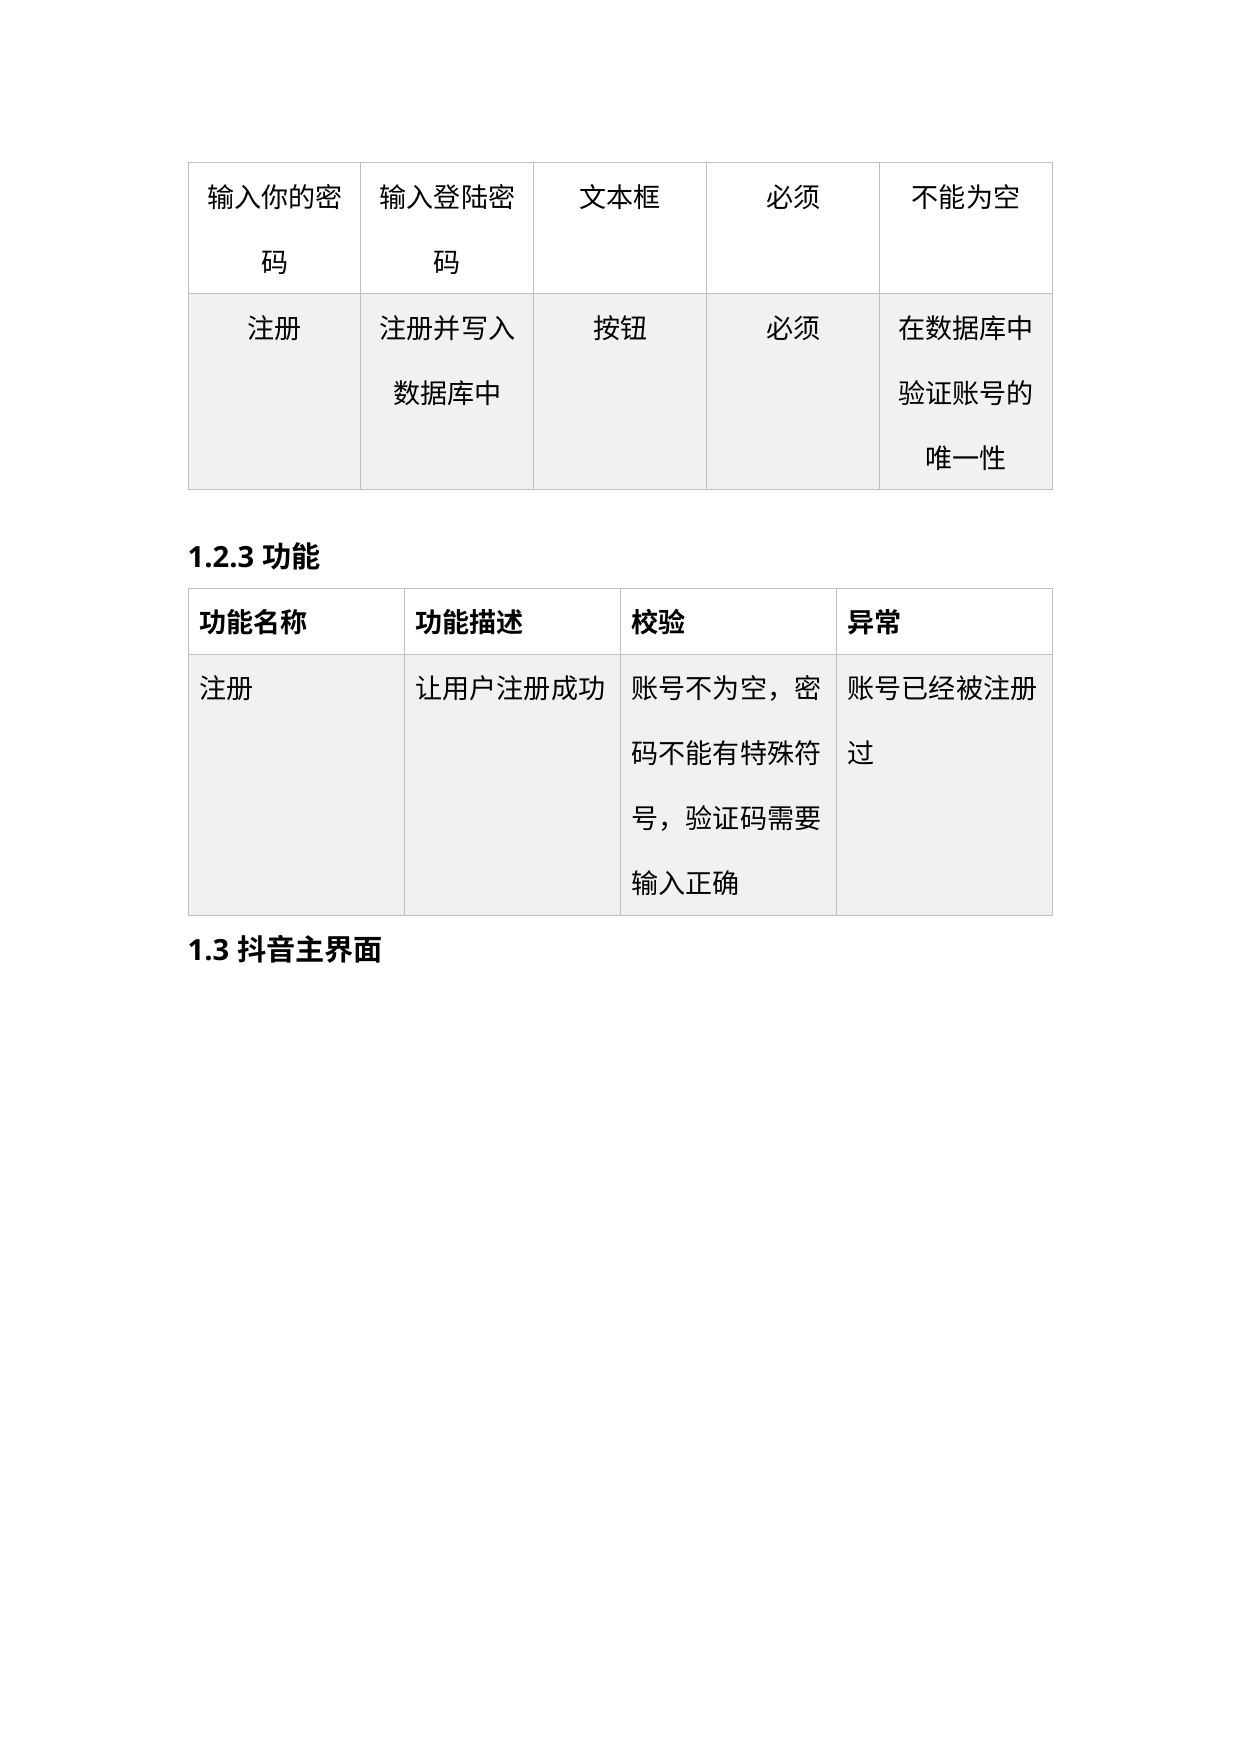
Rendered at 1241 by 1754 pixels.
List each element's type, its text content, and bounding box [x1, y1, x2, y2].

table_header 校验 [621, 589, 836, 654]
table_cell 让用户注册成功 [405, 655, 620, 915]
list 功能 [187, 523, 1053, 588]
table_cell 注册并写入数据库中 [361, 294, 533, 489]
table_header 功能名称 [189, 589, 404, 654]
table_header 异常 [837, 589, 1052, 654]
table_cell 注册 [189, 294, 360, 489]
table_cell 文本框 [534, 163, 706, 293]
table_cell 必须 [707, 163, 879, 293]
table_header 功能描述 [405, 589, 620, 654]
table_cell 账号已经被注册过 [837, 655, 1052, 915]
table_cell 不能为空 [880, 163, 1052, 293]
table_cell 按钮 [534, 294, 706, 489]
table_cell 账号不为空，密码不能有特殊符号，验证码需要输入正确 [621, 655, 836, 915]
table_cell 必须 [707, 294, 879, 489]
table_cell 注册 [189, 655, 404, 915]
table_cell 输入你的密码 [189, 163, 360, 293]
text 1.3 抖音主界面 [187, 916, 1053, 981]
table_cell 在数据库中验证账号的 唯一性 [880, 294, 1052, 489]
table_cell 输入登陆密码 [361, 163, 533, 293]
